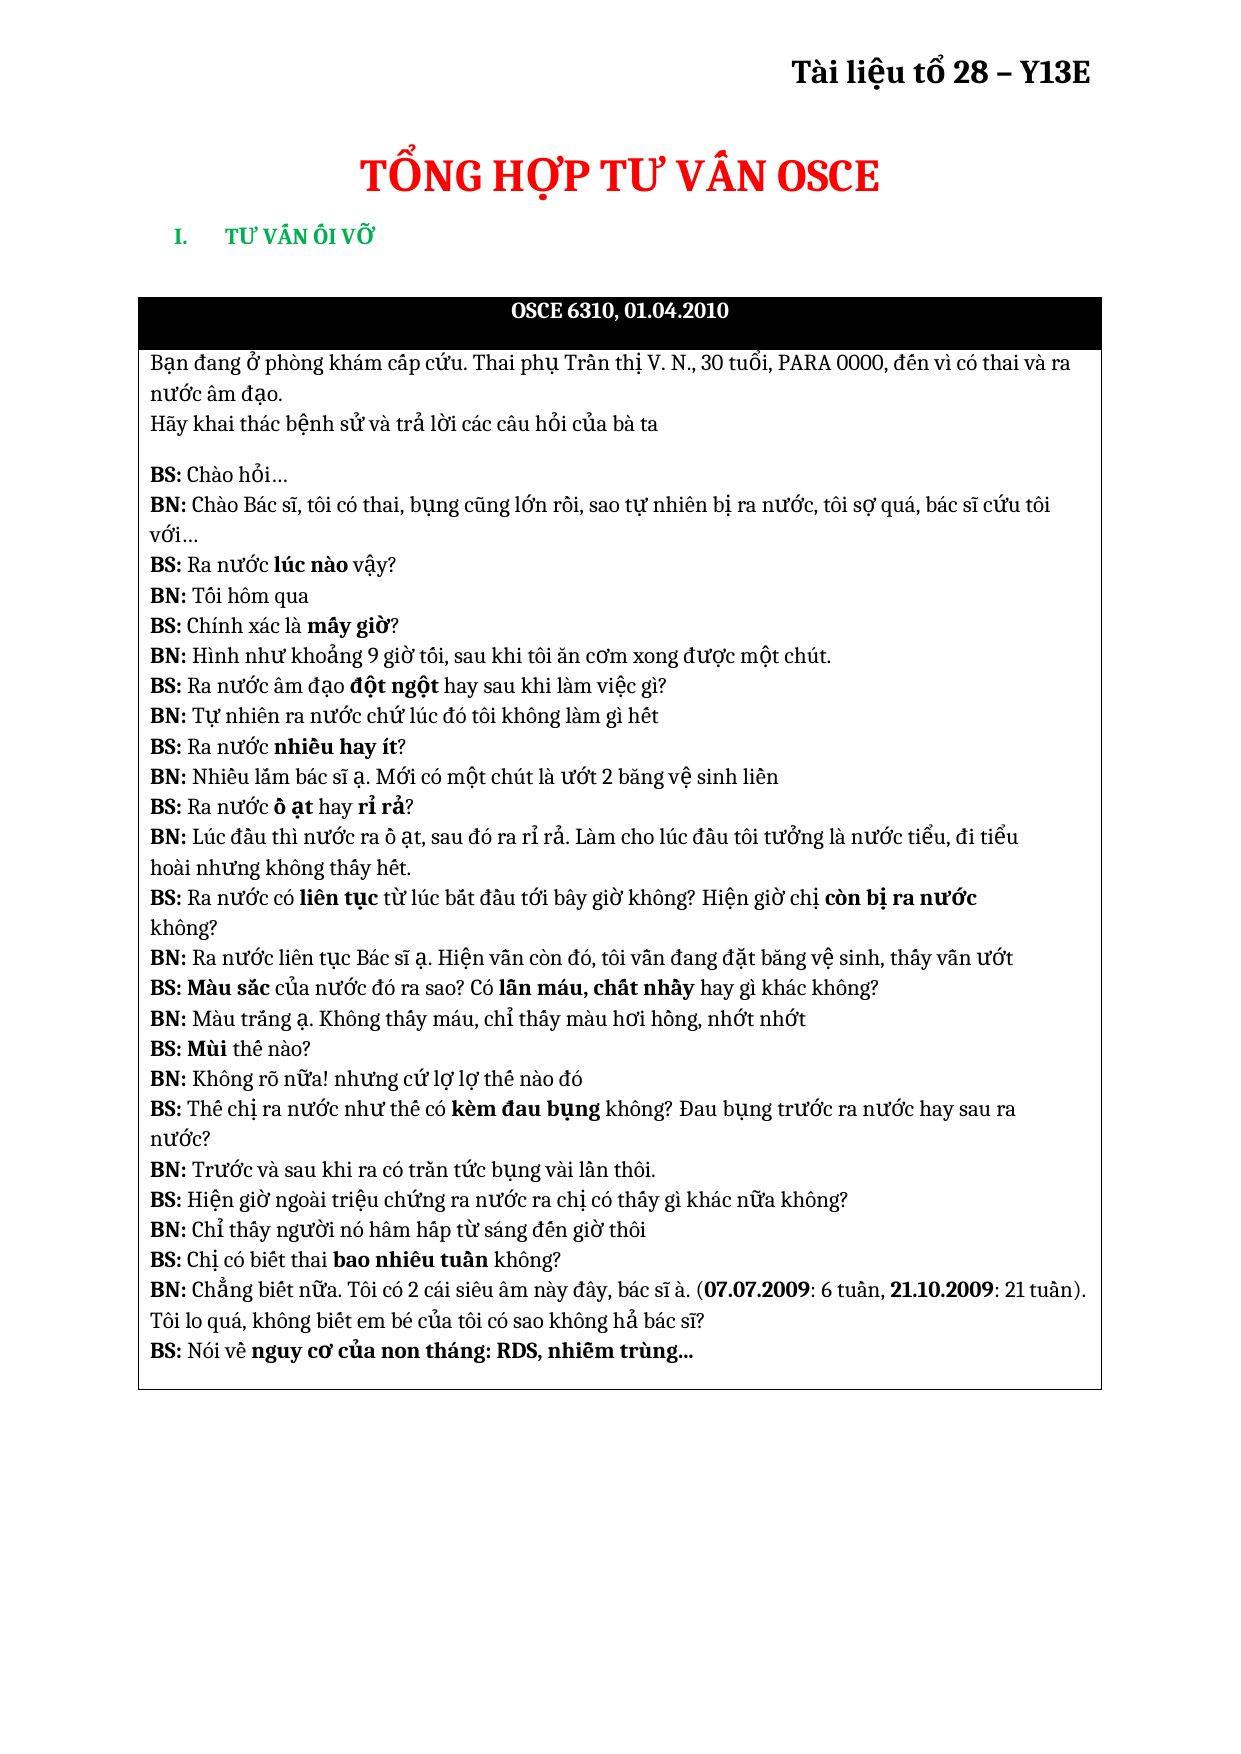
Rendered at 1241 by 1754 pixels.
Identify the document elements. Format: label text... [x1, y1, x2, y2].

list TƯ VẤN ỐI VỠ [187, 223, 1090, 250]
table_cell Bạn đang ở phòng khám cấp cứu. Thai phụ Trần thị V. N., 30 tuổi, PARA 0000, đến vì có thai và ra nước âm đạo. Hãy khai thác bệnh sử và trả lời các câu hỏi của bà ta BS: Chào hỏi… BN: Chào Bác sĩ, tôi có thai, bụng cũng lớn rồi, sao tự nhiên bị ra nước, tôi sợ quá, bác sĩ cứu tôi với… BS: Ra nước lúc nào vậy? BN: Tối hôm qua BS: Chính xác là mấy giờ? BN: Hình như khoảng 9 giờ tối, sau khi tôi ăn cơm xong được một chút. BS: Ra nước âm đạo đột ngột hay sau khi làm việc gì? BN: Tự nhiên ra nước chứ lúc đó tôi không làm gì hết BS: Ra nước nhiều hay ít? BN: Nhiều lắm bác sĩ ạ. Mới có một chút là ướt 2 băng vệ sinh liền BS: Ra nước ồ ạt hay rỉ rả? BN: Lúc đầu thì nước ra ồ ạt, sau đó ra rỉ rả. Làm cho lúc đầu tôi tưởng là nước tiểu, đi tiểu hoài nhưng không thấy hết. BS: Ra nước có liên tục từ lúc bắt đầu tới bây giờ không? Hiện giờ chị còn bị ra nước không? BN: Ra nước liên tục Bác sĩ ạ. Hiện vẫn còn đó, tôi vẫn đang đặt băng vệ sinh, thấy vẫn ướt BS: Màu sắc của nước đó ra sao? Có lẫn máu, chất nhầy hay gì khác không? BN: Màu trắng ạ. Không thấy máu, chỉ thấy màu hơi hồng, nhớt nhớt BS: Mùi thế nào? BN: Không rõ nữa! nhưng cứ lợ lợ thế nào đó BS: Thế chị ra nước như thế có kèm đau bụng không? Đau bụng trước ra nước hay sau ra nước? BN: Trước và sau khi ra có trằn tức bụng vài lần thôi. BS: Hiện giờ ngoài triệu chứng ra nước ra chị có thấy gì khác nữa không? BN: Chỉ thấy người nó hâm hấp từ sáng đến giờ thôi BS: Chị có biết thai bao nhiêu tuần không? BN: Chẳng biết nữa. Tôi có 2 cái siêu âm này đây, bác sĩ à. (07.07.2009: 6 tuần, 21.10.2009: 21 tuần). Tôi lo quá, không biết em bé của tôi có sao không hả bác sĩ? BS: Nói về nguy cơ của non tháng: RDS, nhiễm trùng... [139, 350, 1101, 1389]
text TỔNG HỢP TƯ VẤN OSCE [150, 150, 1090, 203]
table_header OSCE 6310, 01.04.2010 [139, 298, 1101, 349]
